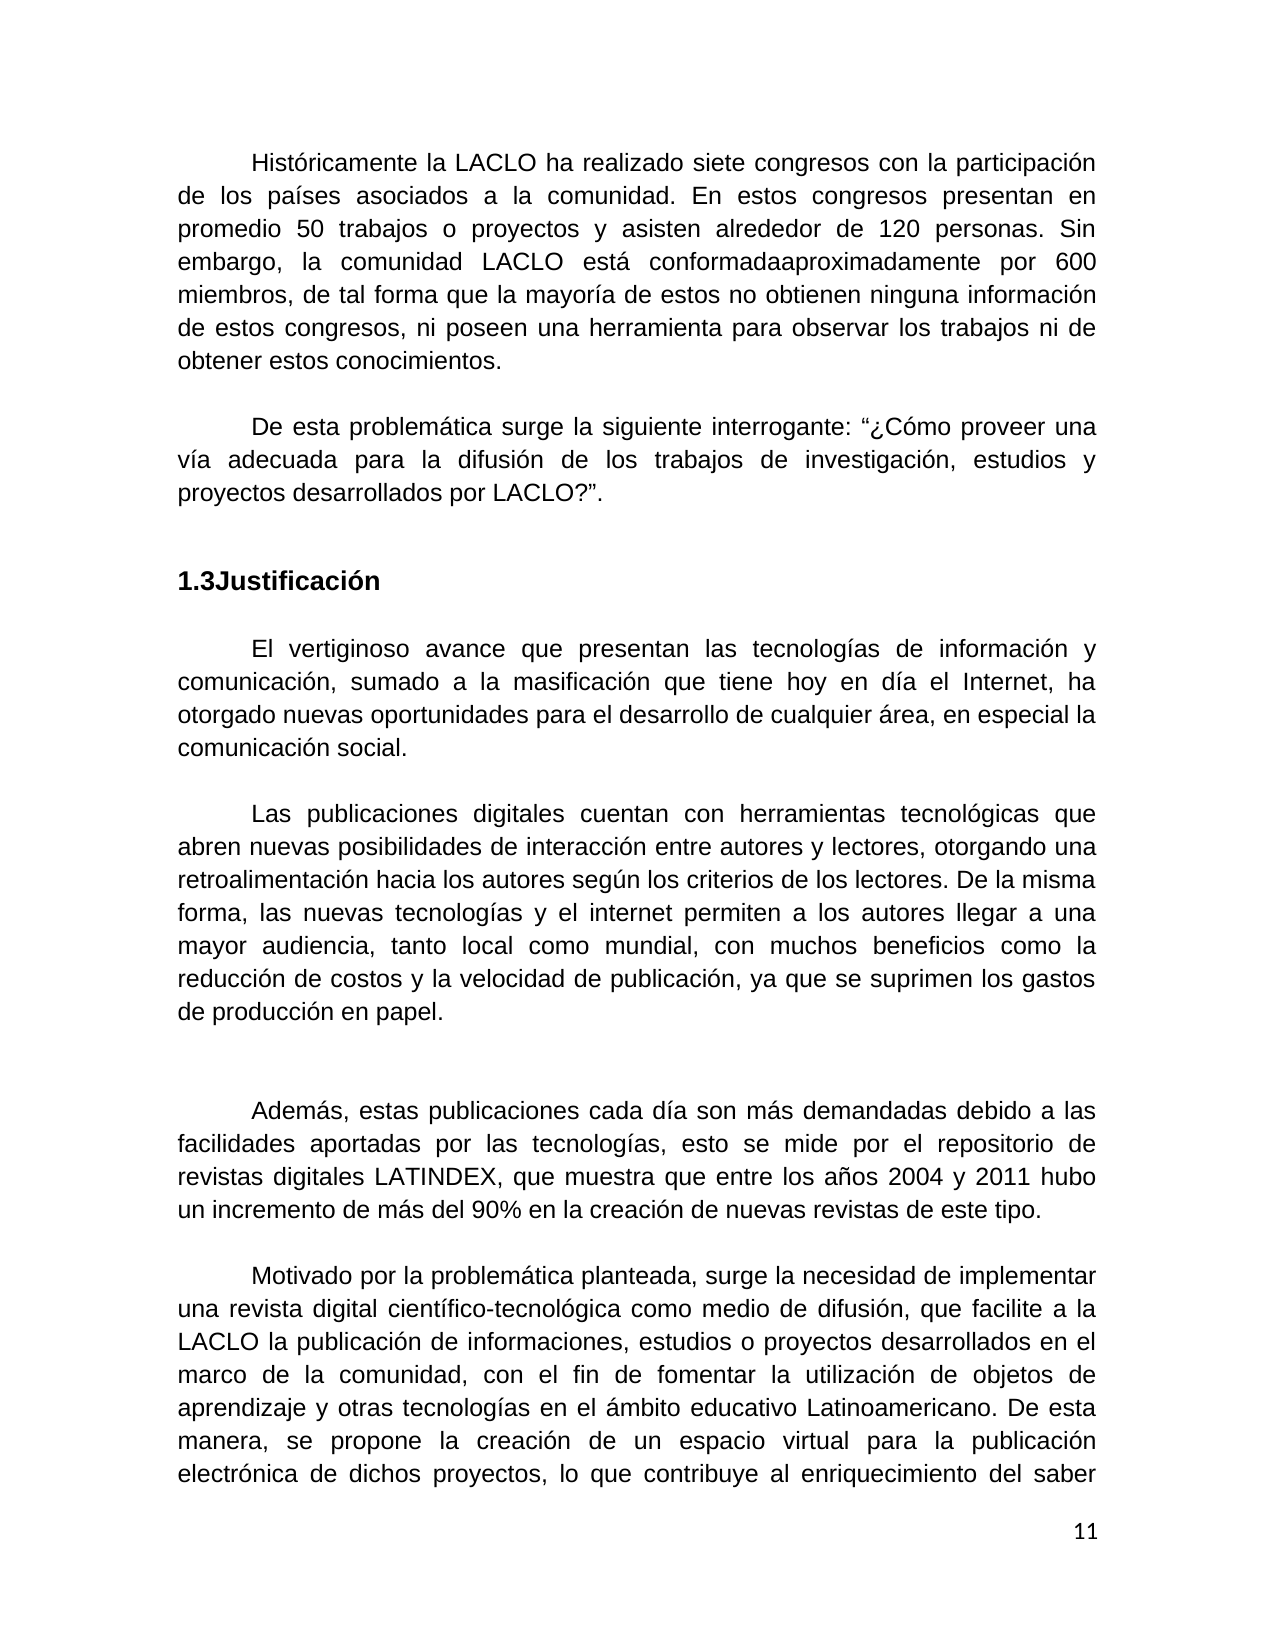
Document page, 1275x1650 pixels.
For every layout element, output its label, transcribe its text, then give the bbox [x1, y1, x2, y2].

text Históricamente la LACLO ha realizado siete congresos con la participación de los países asociados a la comunidad. En estos congresos presentan en promedio 50 trabajos o proyectos y asisten alrededor de 120 personas. Sin embargo, la comunidad LACLO está conformadaaproximadamente por 600 miembros, de tal forma que la mayoría de estos no obtienen ninguna información de estos congresos, ni poseen una herramienta para observar los trabajos ni de obtener estos conocimientos. [177, 148, 1098, 374]
text El vertiginoso avance que presentan las tecnologías de información y comunicación, sumado a la masificación que tiene hoy en día el Internet, ha otorgado nuevas oportunidades para el desarrollo de cualquier área, en especial la comunicación social. [177, 634, 1098, 761]
subtitle 1.3Justificación [177, 565, 1098, 596]
text Además, estas publicaciones cada día son más demandadas debido a las facilidades aportadas por las tecnologías, esto se mide por el repositorio de revistas digitales LATINDEX, que muestra que entre los años 2004 y 2011 hubo un incremento de más del 90% en la creación de nuevas revistas de este tipo. [177, 1096, 1098, 1224]
text De esta problemática surge la siguiente interrogante: “¿Cómo proveer una vía adecuada para la difusión de los trabajos de investigación, estudios y proyectos desarrollados por LACLO?”. [177, 412, 1098, 507]
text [177, 1261, 1098, 1488]
text Las publicaciones digitales cuentan con herramientas tecnológicas que abren nuevas posibilidades de interacción entre autores y lectores, otorgando una retroalimentación hacia los autores según los criterios de los lectores. De la misma forma, las nuevas tecnologías y el internet permiten a los autores llegar a una mayor audiencia, tanto local como mundial, con muchos beneficios como la reducción de costos y la velocidad de publicación, ya que se suprimen los gastos de producción en papel. [177, 799, 1098, 1026]
